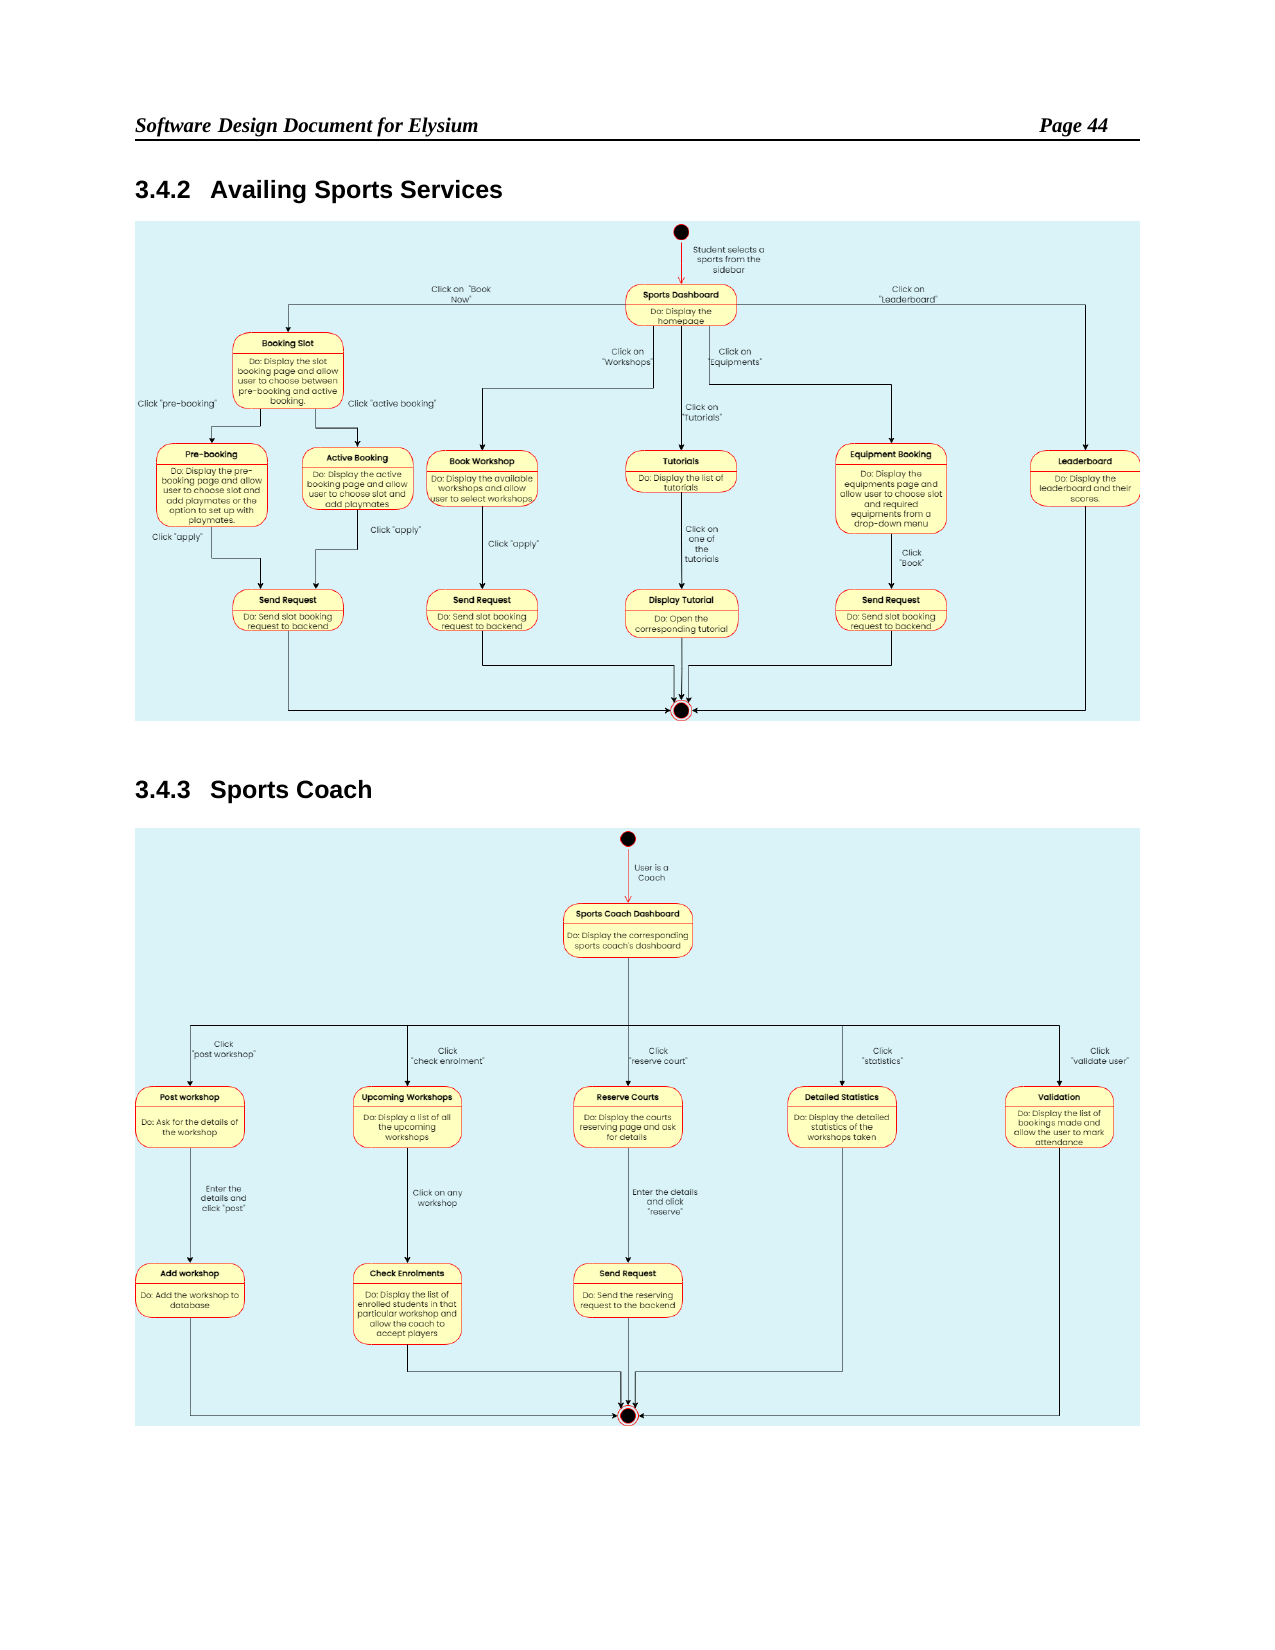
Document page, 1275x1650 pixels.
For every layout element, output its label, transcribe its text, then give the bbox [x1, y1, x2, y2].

list Availing Sports Services [135, 175, 1140, 204]
picture [135, 221, 1140, 721]
picture [135, 828, 1140, 1426]
list Sports Coach [135, 778, 1140, 803]
